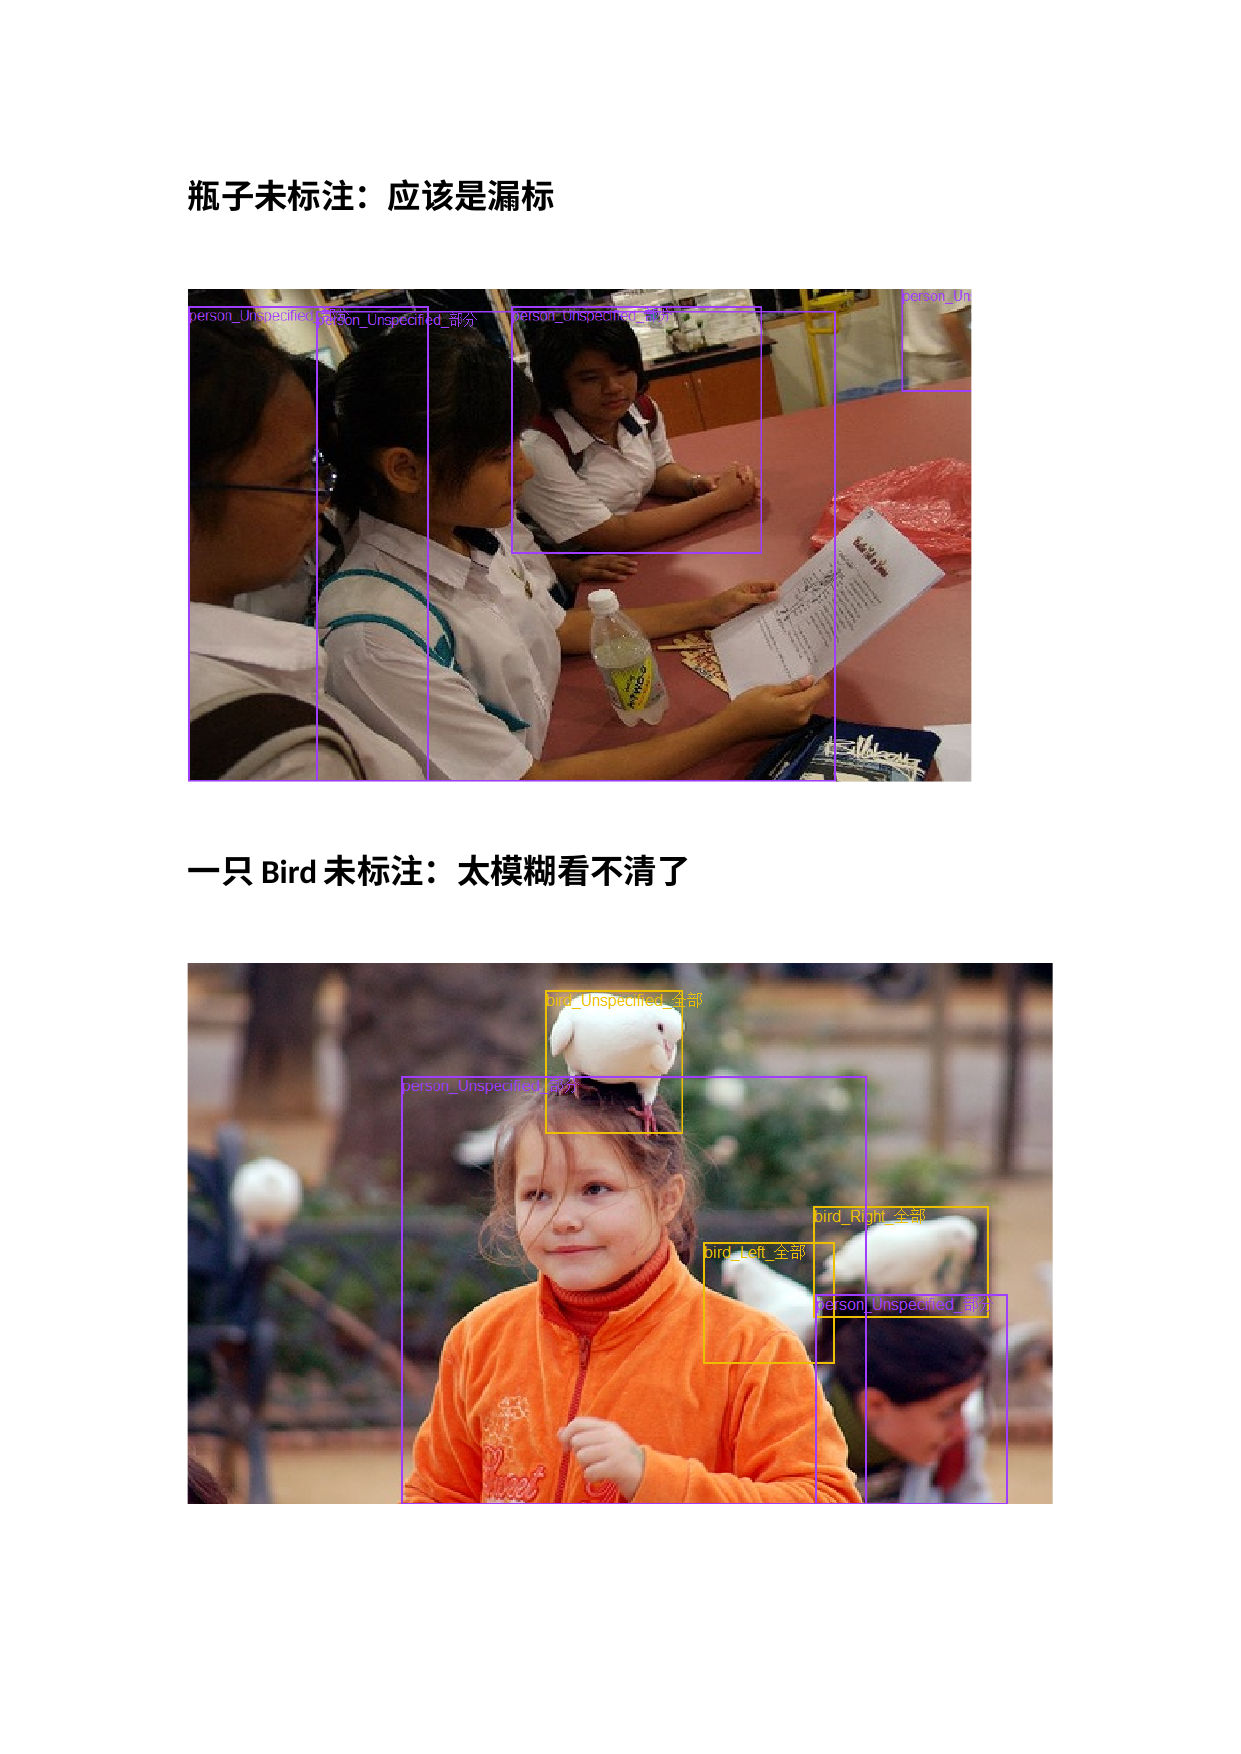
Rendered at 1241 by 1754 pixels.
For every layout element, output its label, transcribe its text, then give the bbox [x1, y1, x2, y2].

picture [187, 289, 972, 782]
picture [187, 963, 1053, 1504]
subtitle 一只Bird未标注：太模糊看不清了 [187, 836, 1053, 901]
subtitle 瓶子未标注：应该是漏标 [187, 162, 1053, 227]
